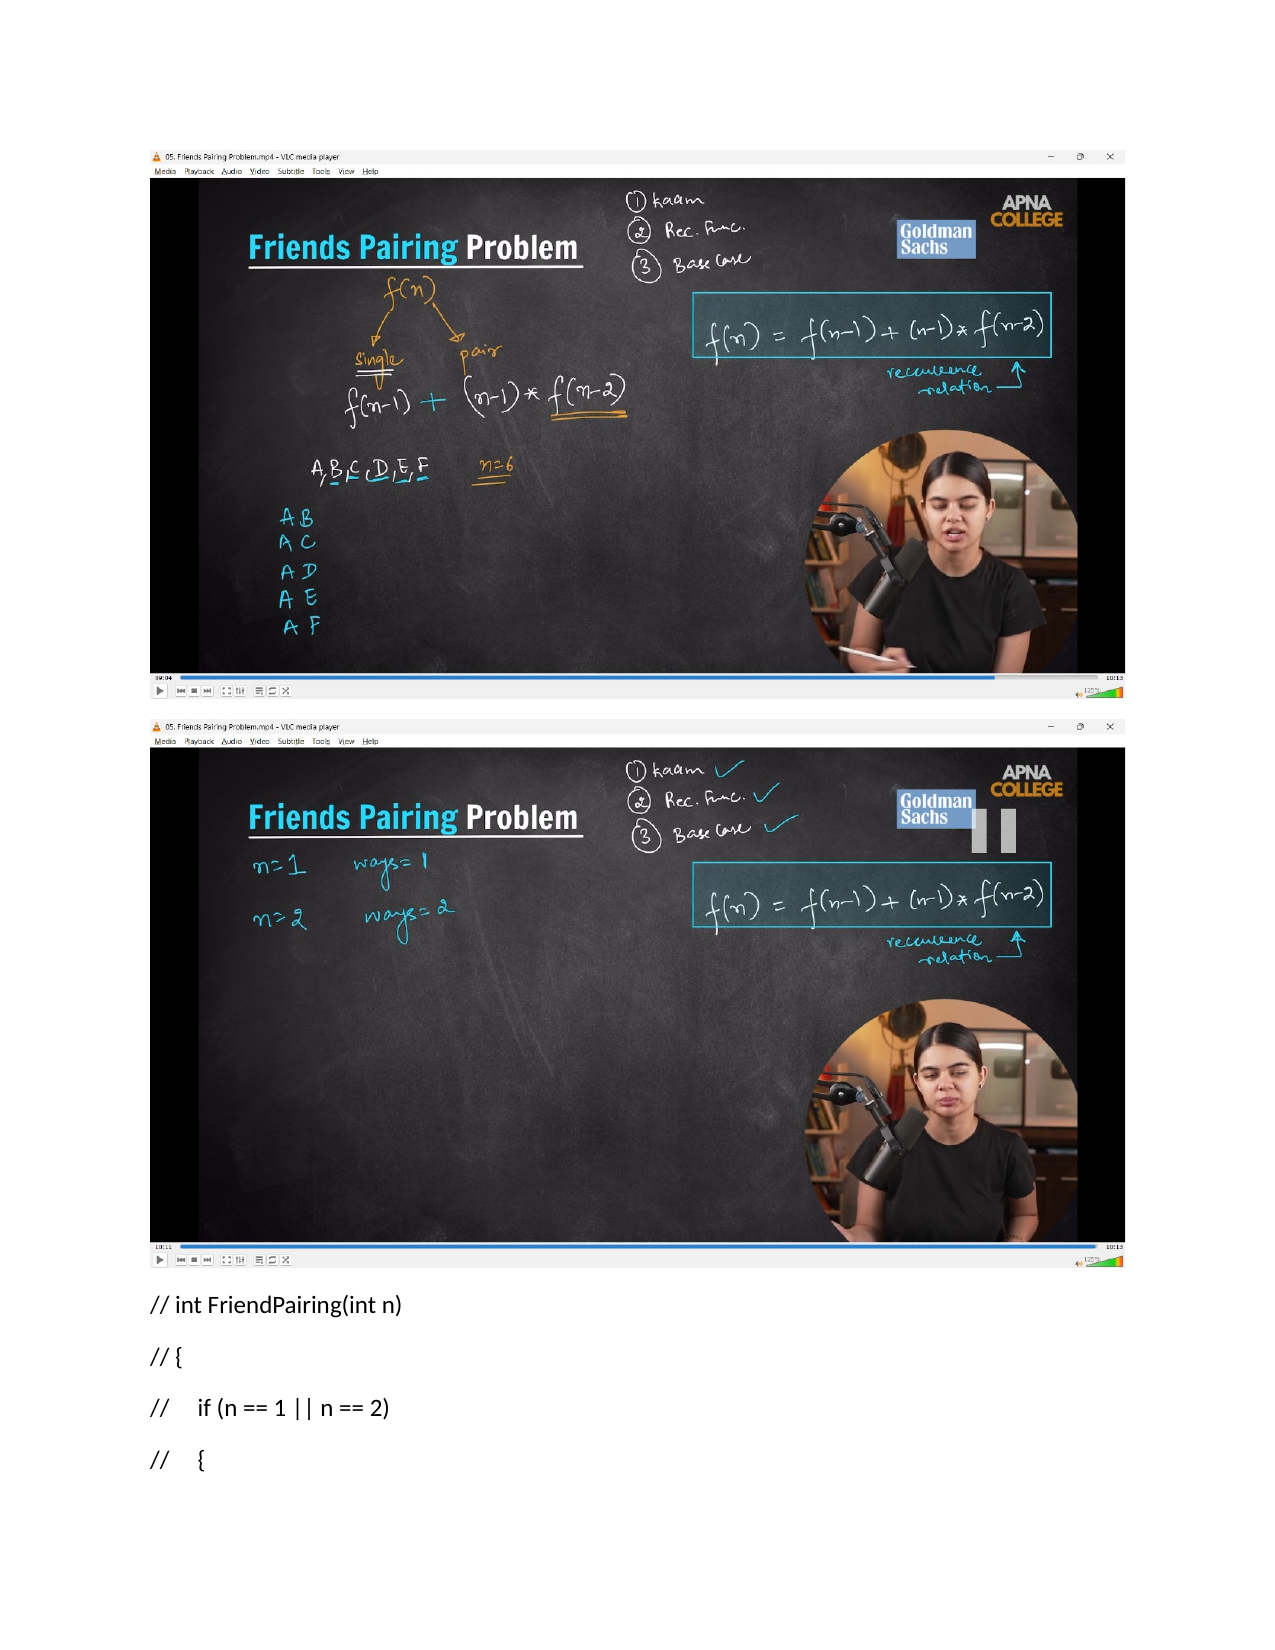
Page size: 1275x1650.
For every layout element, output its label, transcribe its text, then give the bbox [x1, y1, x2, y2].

text // { [150, 1444, 1125, 1475]
text // if (n == 1 || n == 2) [150, 1392, 1125, 1423]
picture [150, 719, 1125, 1268]
text // int FriendPairing(int n) [150, 1289, 1125, 1320]
picture [150, 150, 1125, 699]
text // { [150, 1341, 1125, 1371]
